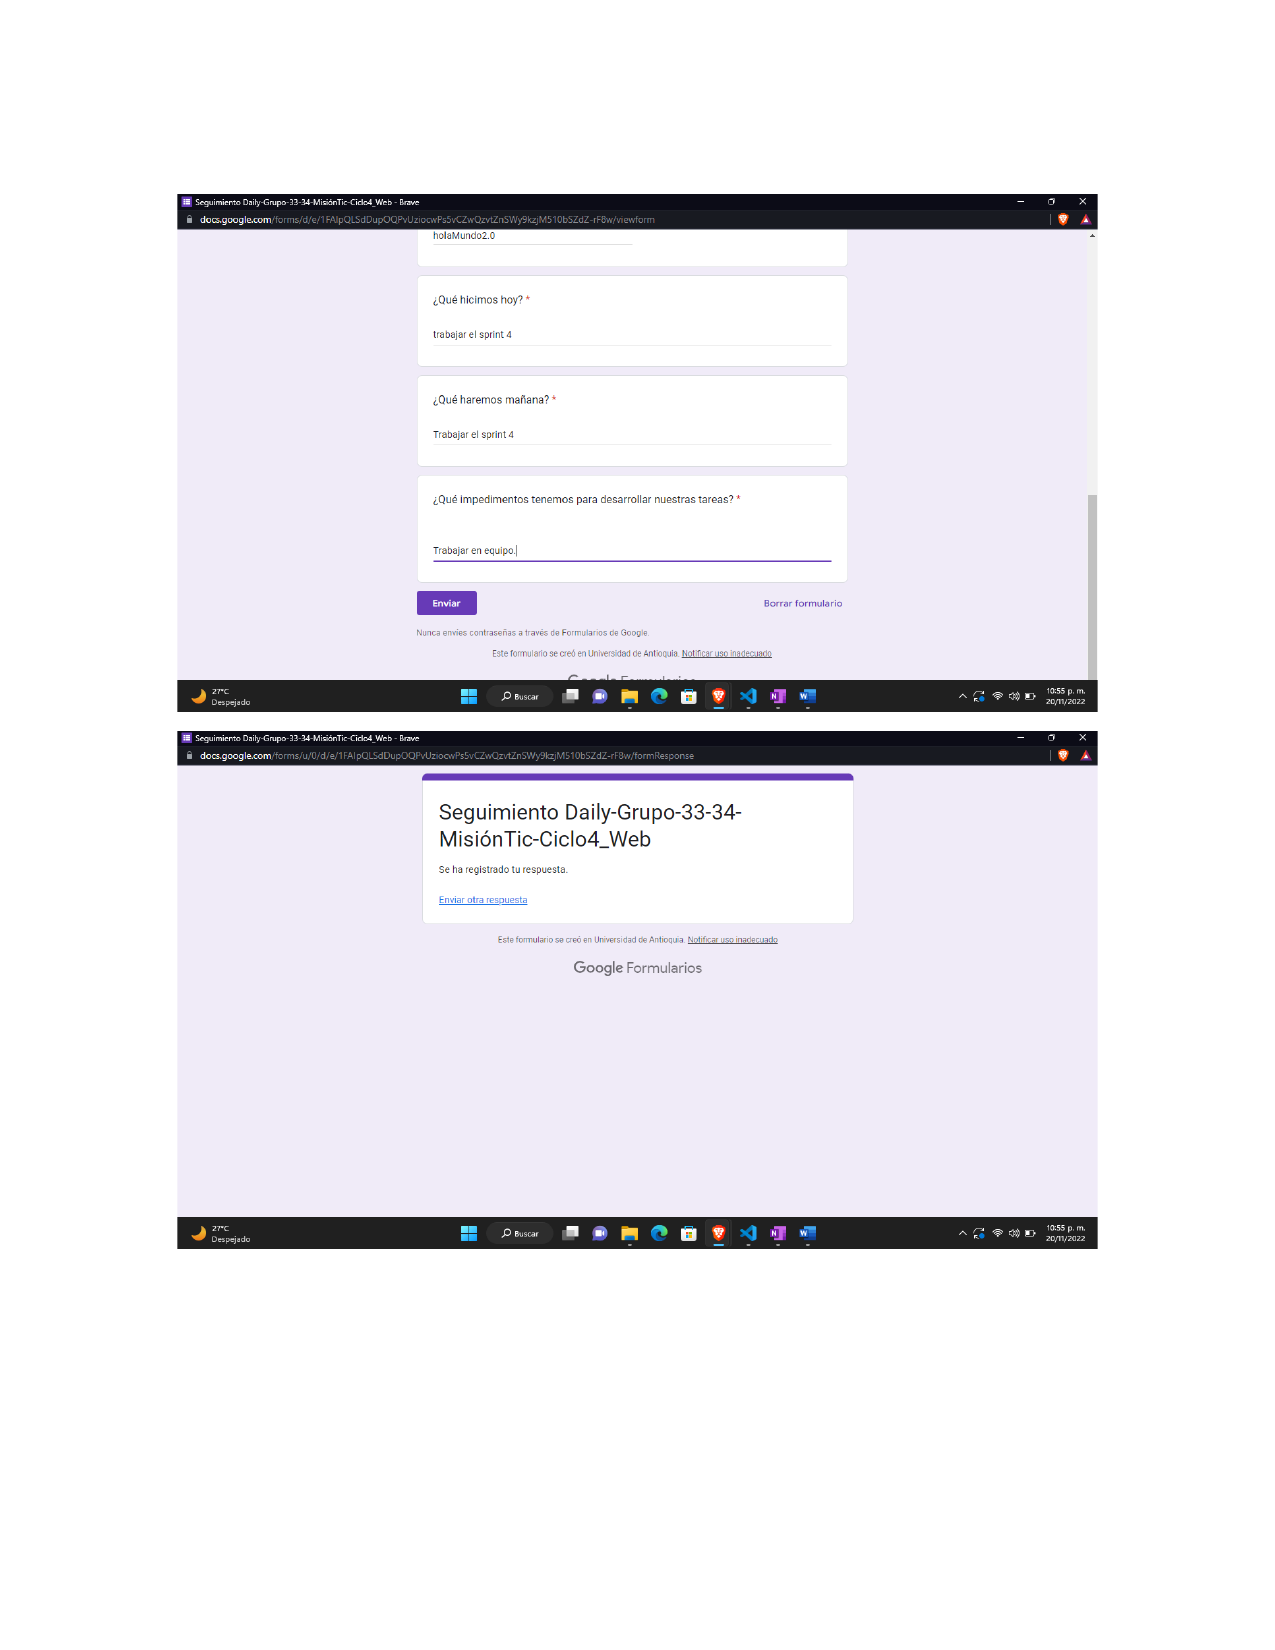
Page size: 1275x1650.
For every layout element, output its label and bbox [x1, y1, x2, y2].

picture [177, 194, 1098, 712]
picture [177, 731, 1098, 1249]
